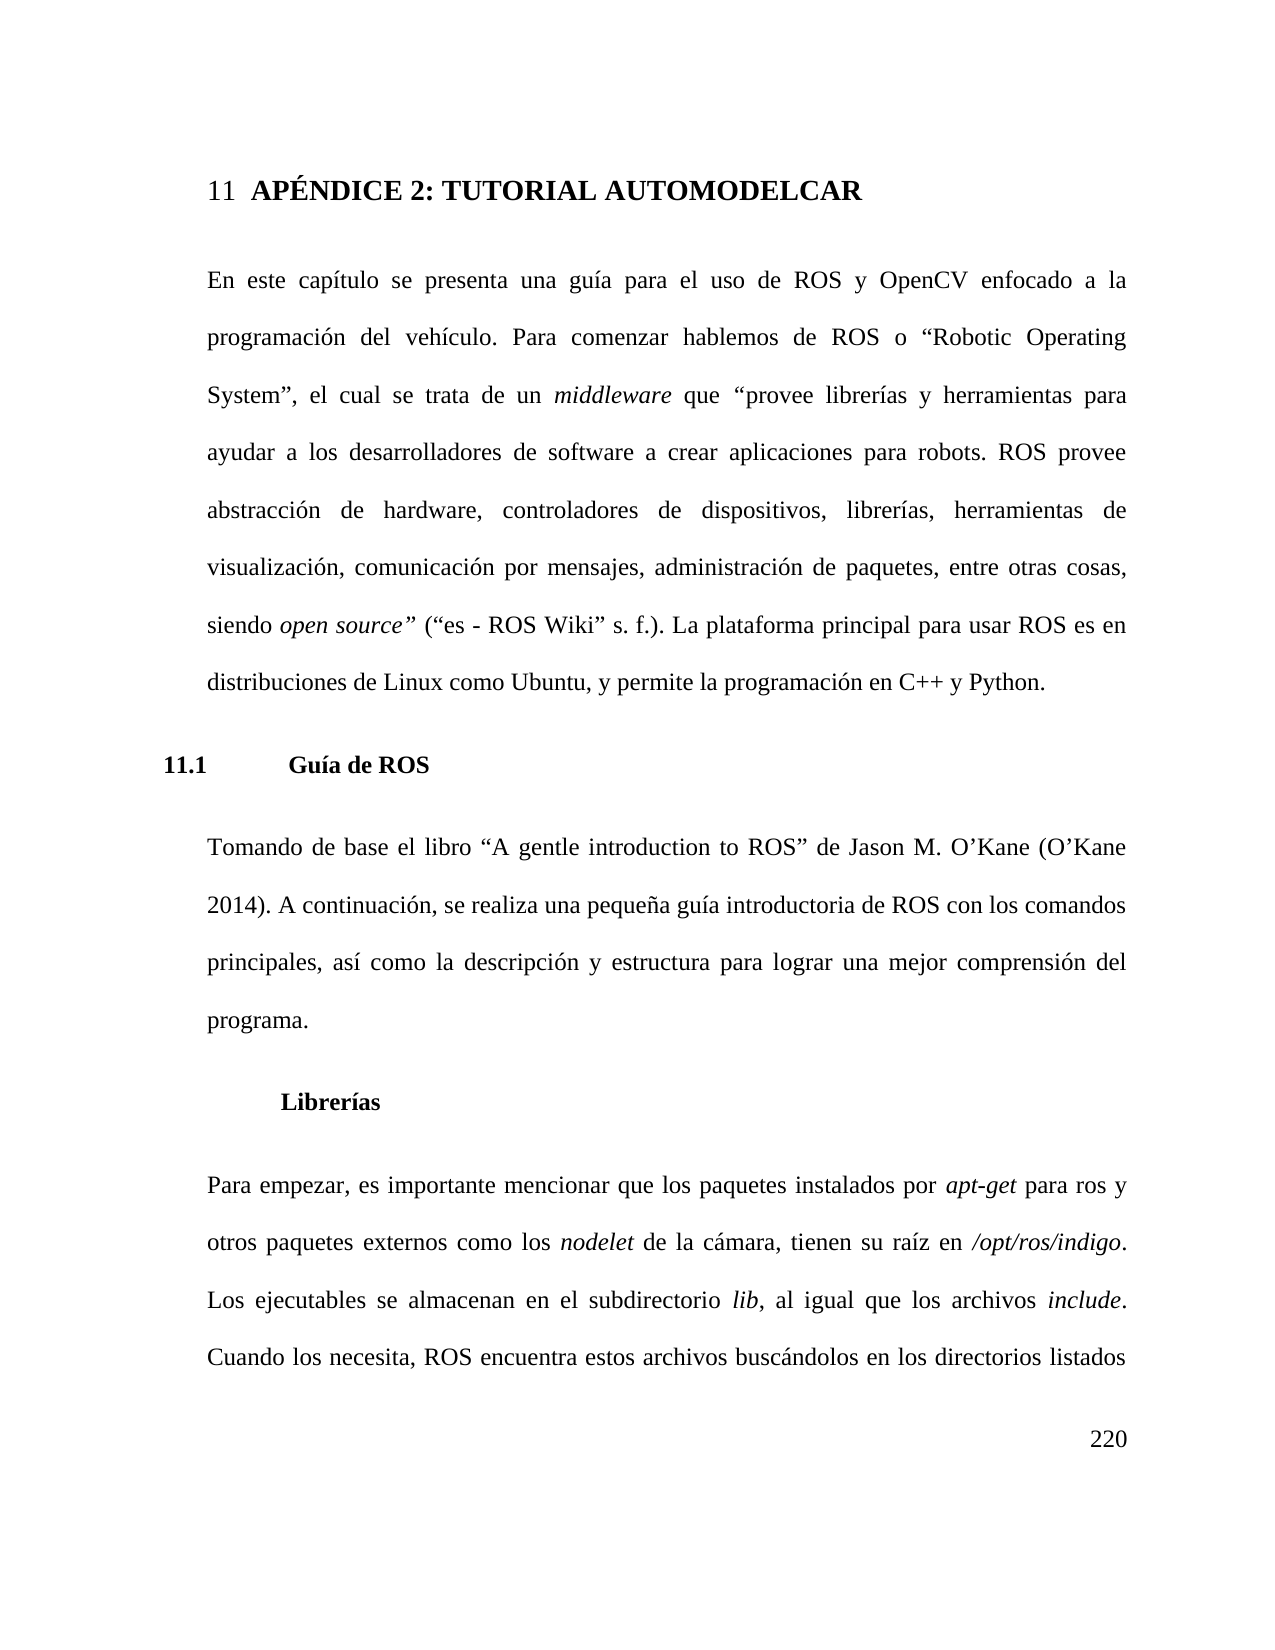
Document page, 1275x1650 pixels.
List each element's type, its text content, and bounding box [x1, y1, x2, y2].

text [207, 1170, 1127, 1371]
text En este capítulo se presenta una guía para el uso de ROS y OpenCV enfocado a la programación del vehículo. Para comenzar hablemos de ROS o “Robotic Operating System”, el cual se trata de un middleware que “provee librerías y herramientas para ayudar a los desarrolladores de software a crear aplicaciones para robots. ROS provee abstracción de hardware, controladores de dispositivos, librerías, herramientas de visualización, comunicación por mensajes, administración de paquetes, entre otras cosas, siendo open source” (“es - ROS Wiki” s. f.). La plataforma principal para usar ROS es en distribuciones de Linux como Ubuntu, y permite la programación en C++ y Python. [207, 265, 1127, 696]
text Tomando de base el libro “A gentle introduction to ROS” de Jason M. O’Kane (O’Kane 2014). A continuación, se realiza una pequeña guía introductoria de ROS con los comandos principales, así como la descripción y estructura para lograr una mejor comprensión del programa. [207, 832, 1127, 1033]
subtitle Apéndice 2: Tutorial AutoModelCar [207, 173, 1127, 206]
text Librerías [207, 1087, 1127, 1116]
subtitle Guía de ROS [163, 750, 1127, 778]
